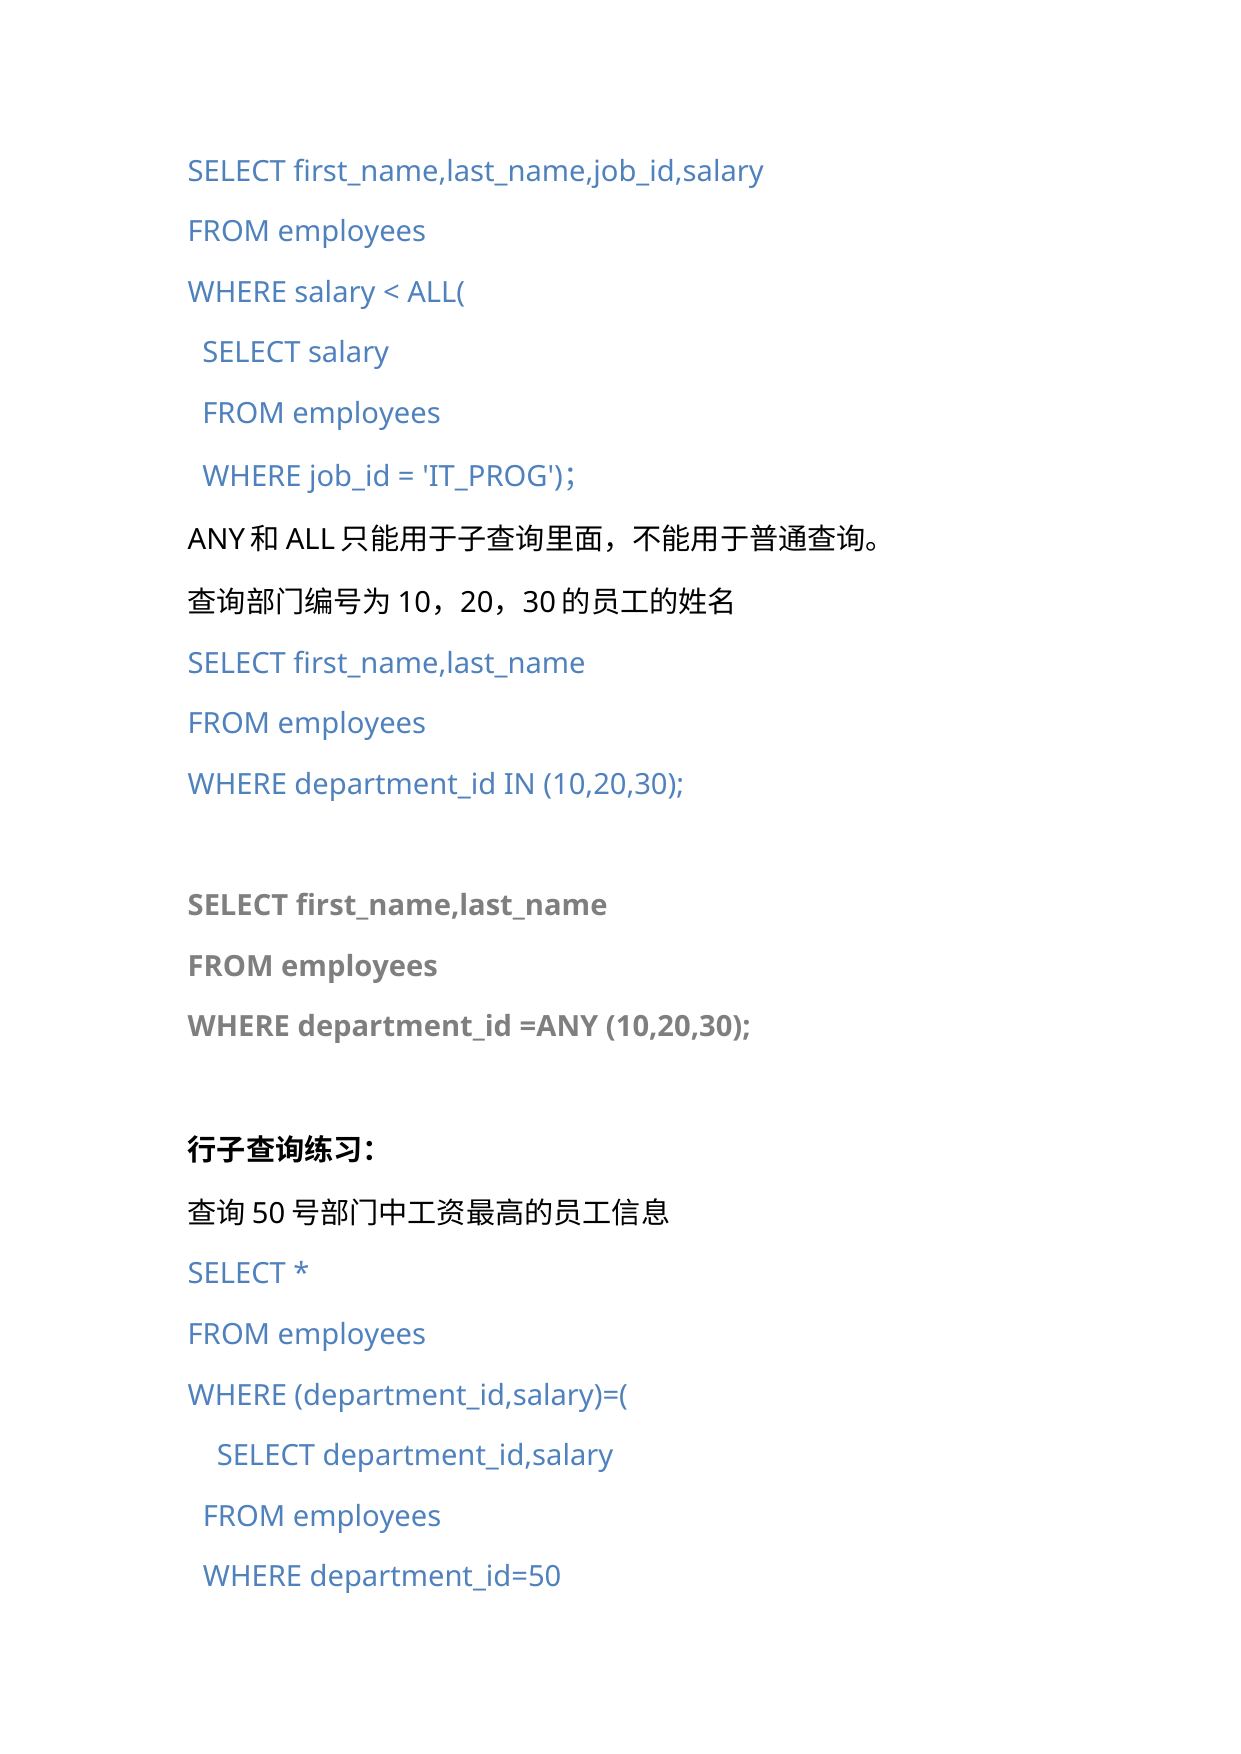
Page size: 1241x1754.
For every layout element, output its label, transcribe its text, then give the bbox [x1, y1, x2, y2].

text WHERE salary < ALL( [187, 271, 1053, 311]
text SELECT * [187, 1253, 1053, 1292]
text WHERE job_id = 'IT_PROG')； [187, 453, 1053, 495]
text FROM employees [187, 703, 1053, 742]
text SELECT first_name,last_name [187, 884, 1053, 924]
text ANY和ALL只能用于子查询里面，不能用于普通查询。 [187, 516, 1053, 558]
text WHERE (department_id,salary)=( [187, 1374, 1053, 1413]
text 查询50号部门中工资最高的员工信息 [187, 1189, 1053, 1232]
text FROM employees [187, 1313, 1053, 1353]
text FROM employees [187, 1495, 1053, 1534]
text SELECT salary [187, 332, 1053, 371]
text FROM employees [187, 392, 1053, 432]
text 查询部门编号为10，20，30的员工的姓名 [187, 579, 1053, 621]
text FROM employees [187, 945, 1053, 984]
text 行子查询练习： [187, 1126, 1053, 1169]
text FROM employees [187, 211, 1053, 250]
text WHERE department_id IN (10,20,30); [187, 763, 1053, 803]
text SELECT first_name,last_name [187, 642, 1053, 682]
text WHERE department_id =ANY (10,20,30); [187, 1005, 1053, 1045]
text SELECT first_name,last_name,job_id,salary [187, 150, 1053, 190]
text SELECT department_id,salary [187, 1434, 1053, 1474]
text WHERE department_id=50 [187, 1555, 1053, 1595]
